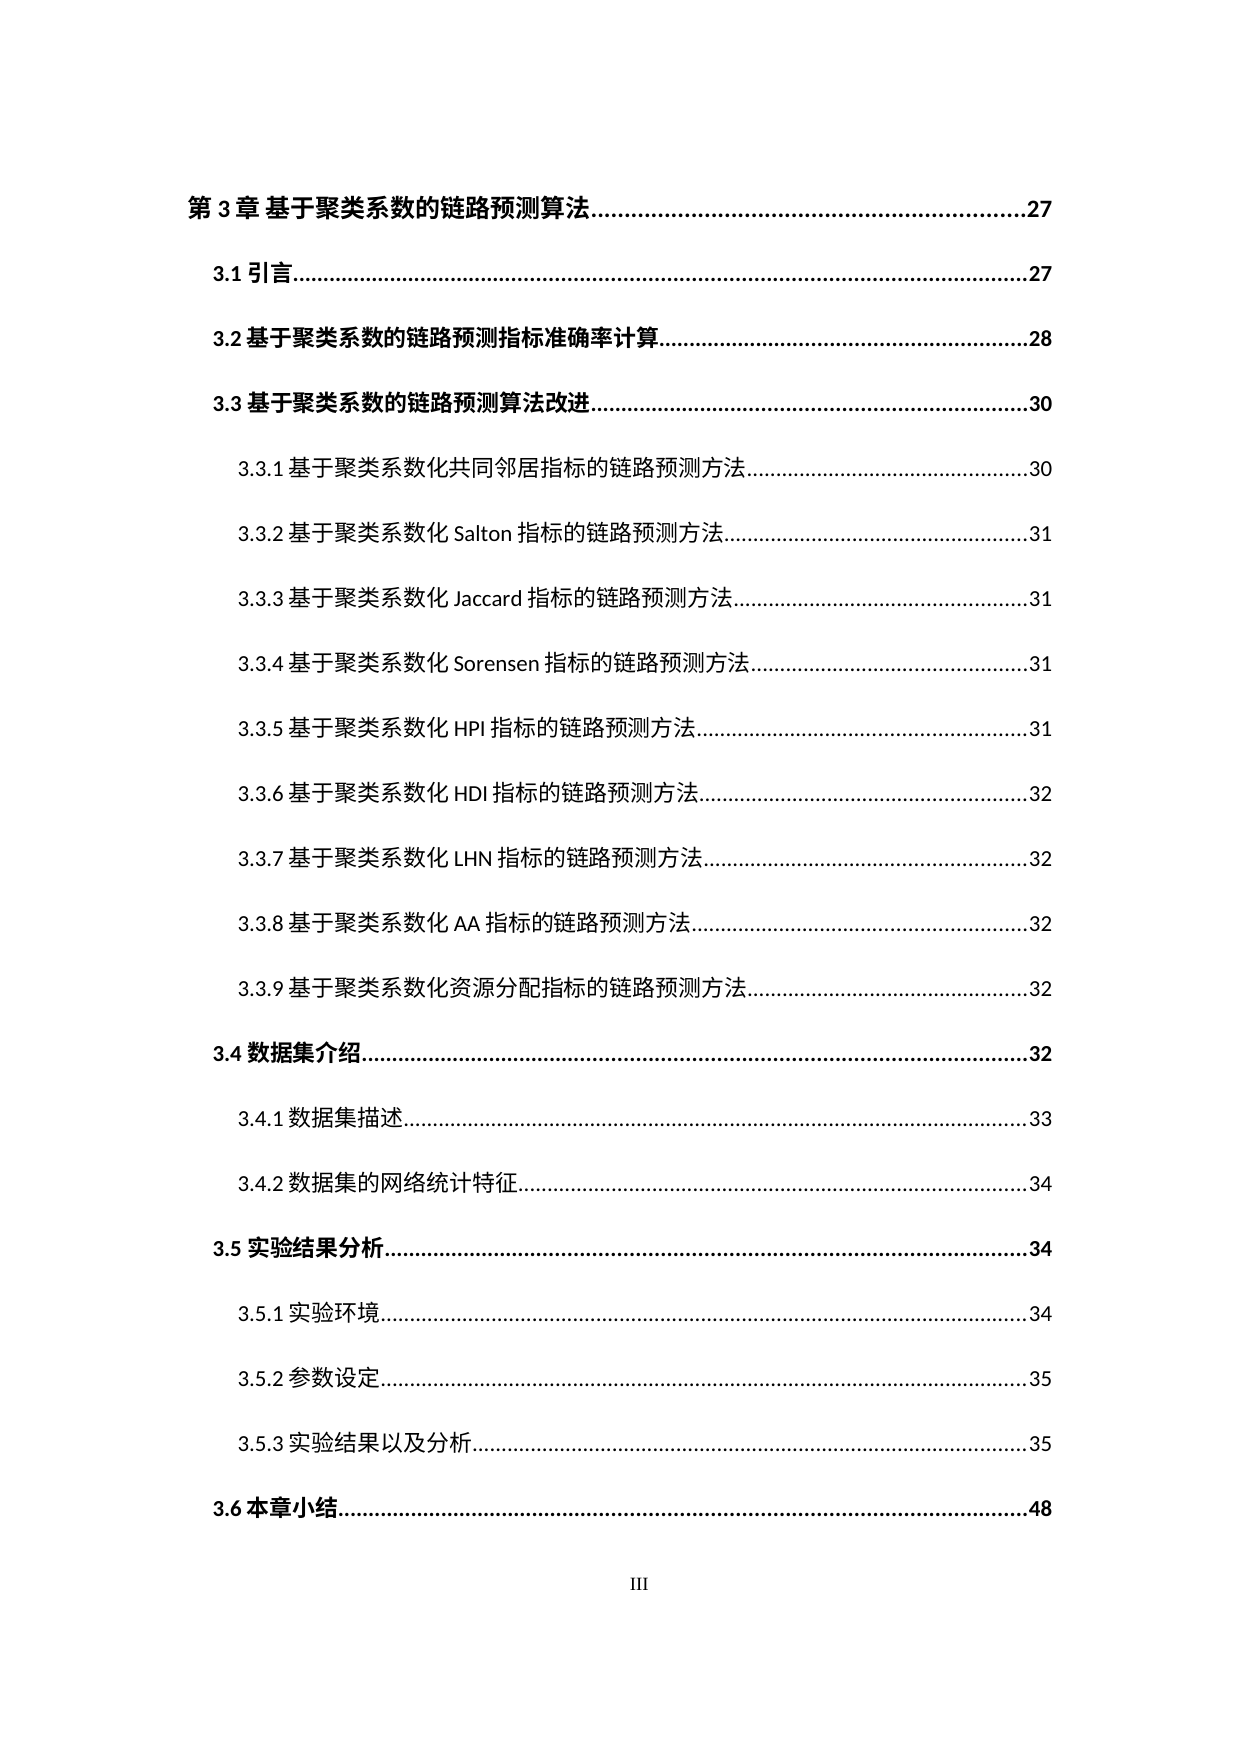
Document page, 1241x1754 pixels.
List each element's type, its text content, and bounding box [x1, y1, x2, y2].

text 第3章 基于聚类系数的链路预测算法 27 [187, 174, 1053, 239]
text 3.2基于聚类系数的链路预测指标准确率计算 28 [212, 304, 1053, 369]
text 3.5.2 参数设定 35 [237, 1344, 1053, 1409]
text 3.3.6 基于聚类系数化HDI指标的链路预测方法 32 [237, 759, 1053, 824]
text 3.1 引言 27 [212, 239, 1053, 304]
text 3.5.1 实验环境 34 [237, 1279, 1053, 1344]
text 3.3.2 基于聚类系数化Salton 指标的链路预测方法 31 [237, 499, 1053, 564]
text 3.6本章小结 48 [212, 1474, 1053, 1539]
text 3.5 实验结果分析 34 [212, 1214, 1053, 1279]
text 3.3.3 基于聚类系数化Jaccard指标的链路预测方法 31 [237, 564, 1053, 629]
text 3.3 基于聚类系数的链路预测算法改进 30 [212, 369, 1053, 434]
text 3.3.9 基于聚类系数化资源分配指标的链路预测方法 32 [237, 954, 1053, 1019]
text 3.4 数据集介绍 32 [212, 1019, 1053, 1084]
text 3.3.7 基于聚类系数化LHN指标的链路预测方法 32 [237, 824, 1053, 889]
text 3.3.8 基于聚类系数化AA指标的链路预测方法 32 [237, 889, 1053, 954]
text 3.3.4基于聚类系数化Sorensen指标的链路预测方法 31 [237, 629, 1053, 694]
text 3.3.5 基于聚类系数化HPI指标的链路预测方法 31 [237, 694, 1053, 759]
text 3.5.3 实验结果以及分析 35 [237, 1409, 1053, 1474]
text 3.4.2 数据集的网络统计特征 34 [237, 1149, 1053, 1214]
text 3.4.1 数据集描述 33 [237, 1084, 1053, 1149]
text 3.3.1基于聚类系数化共同邻居指标的链路预测方法 30 [237, 434, 1053, 499]
